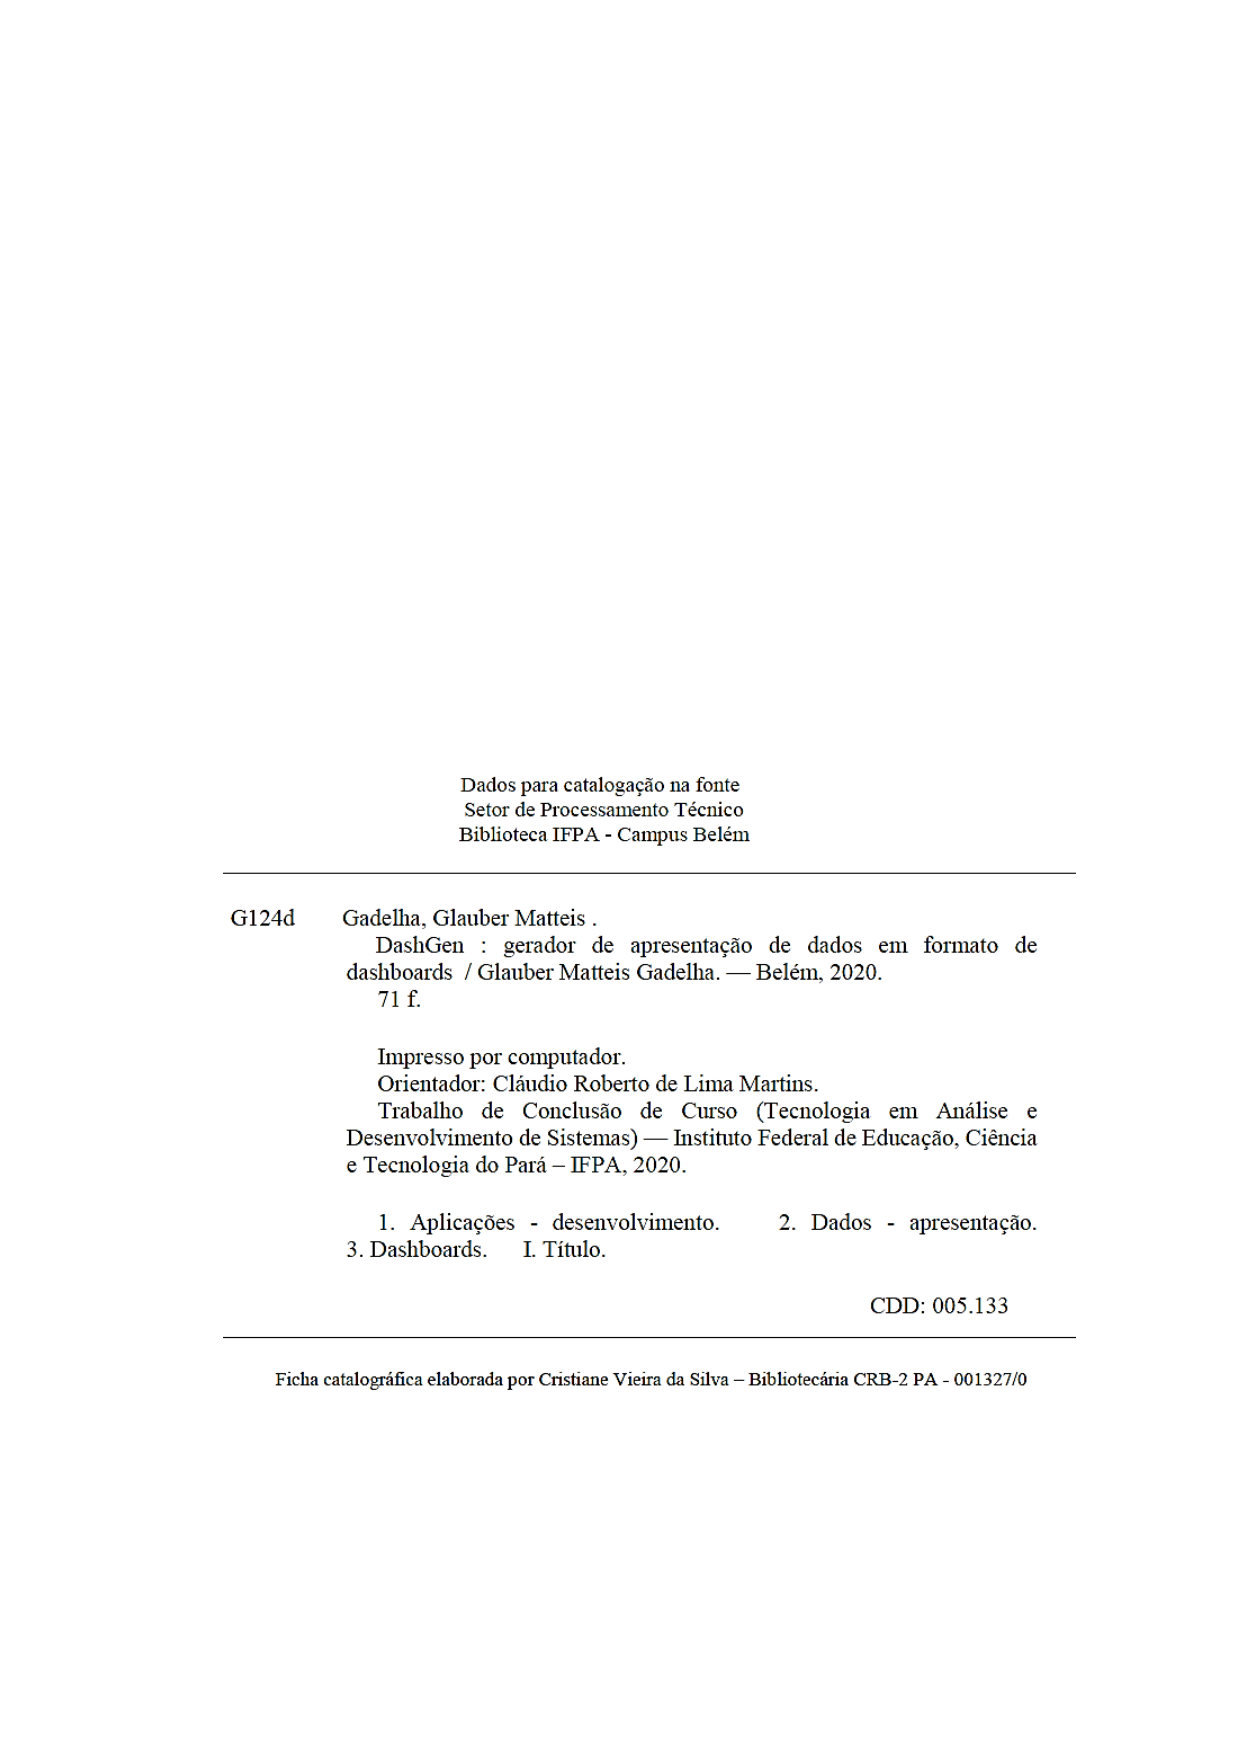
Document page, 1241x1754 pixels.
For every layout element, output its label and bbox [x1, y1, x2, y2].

picture [223, 768, 1076, 1399]
